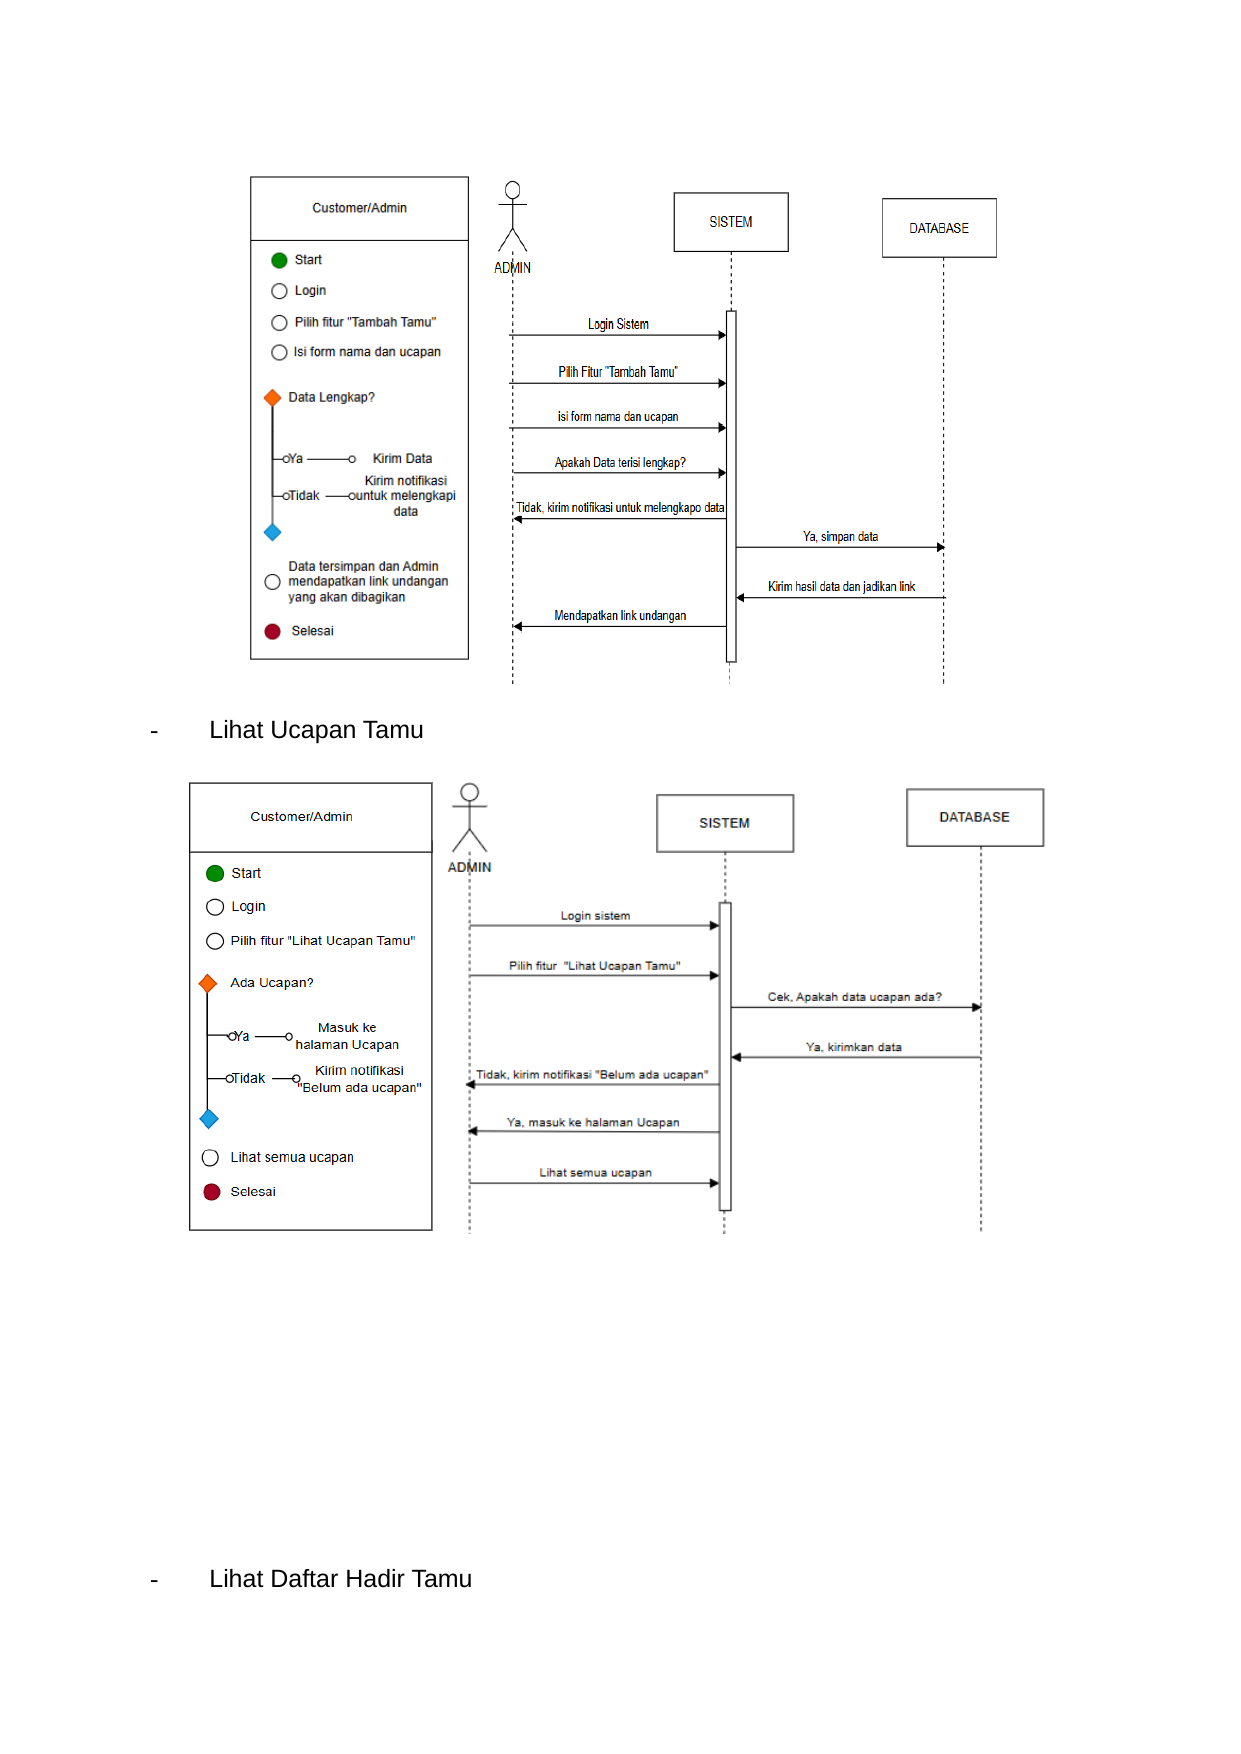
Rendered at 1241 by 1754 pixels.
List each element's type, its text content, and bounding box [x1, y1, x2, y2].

list Lihat Ucapan Tamu [150, 715, 1090, 743]
picture [229, 150, 1011, 684]
list Lihat Daftar Hadir Tamu [150, 1563, 1090, 1592]
picture [184, 774, 1057, 1234]
